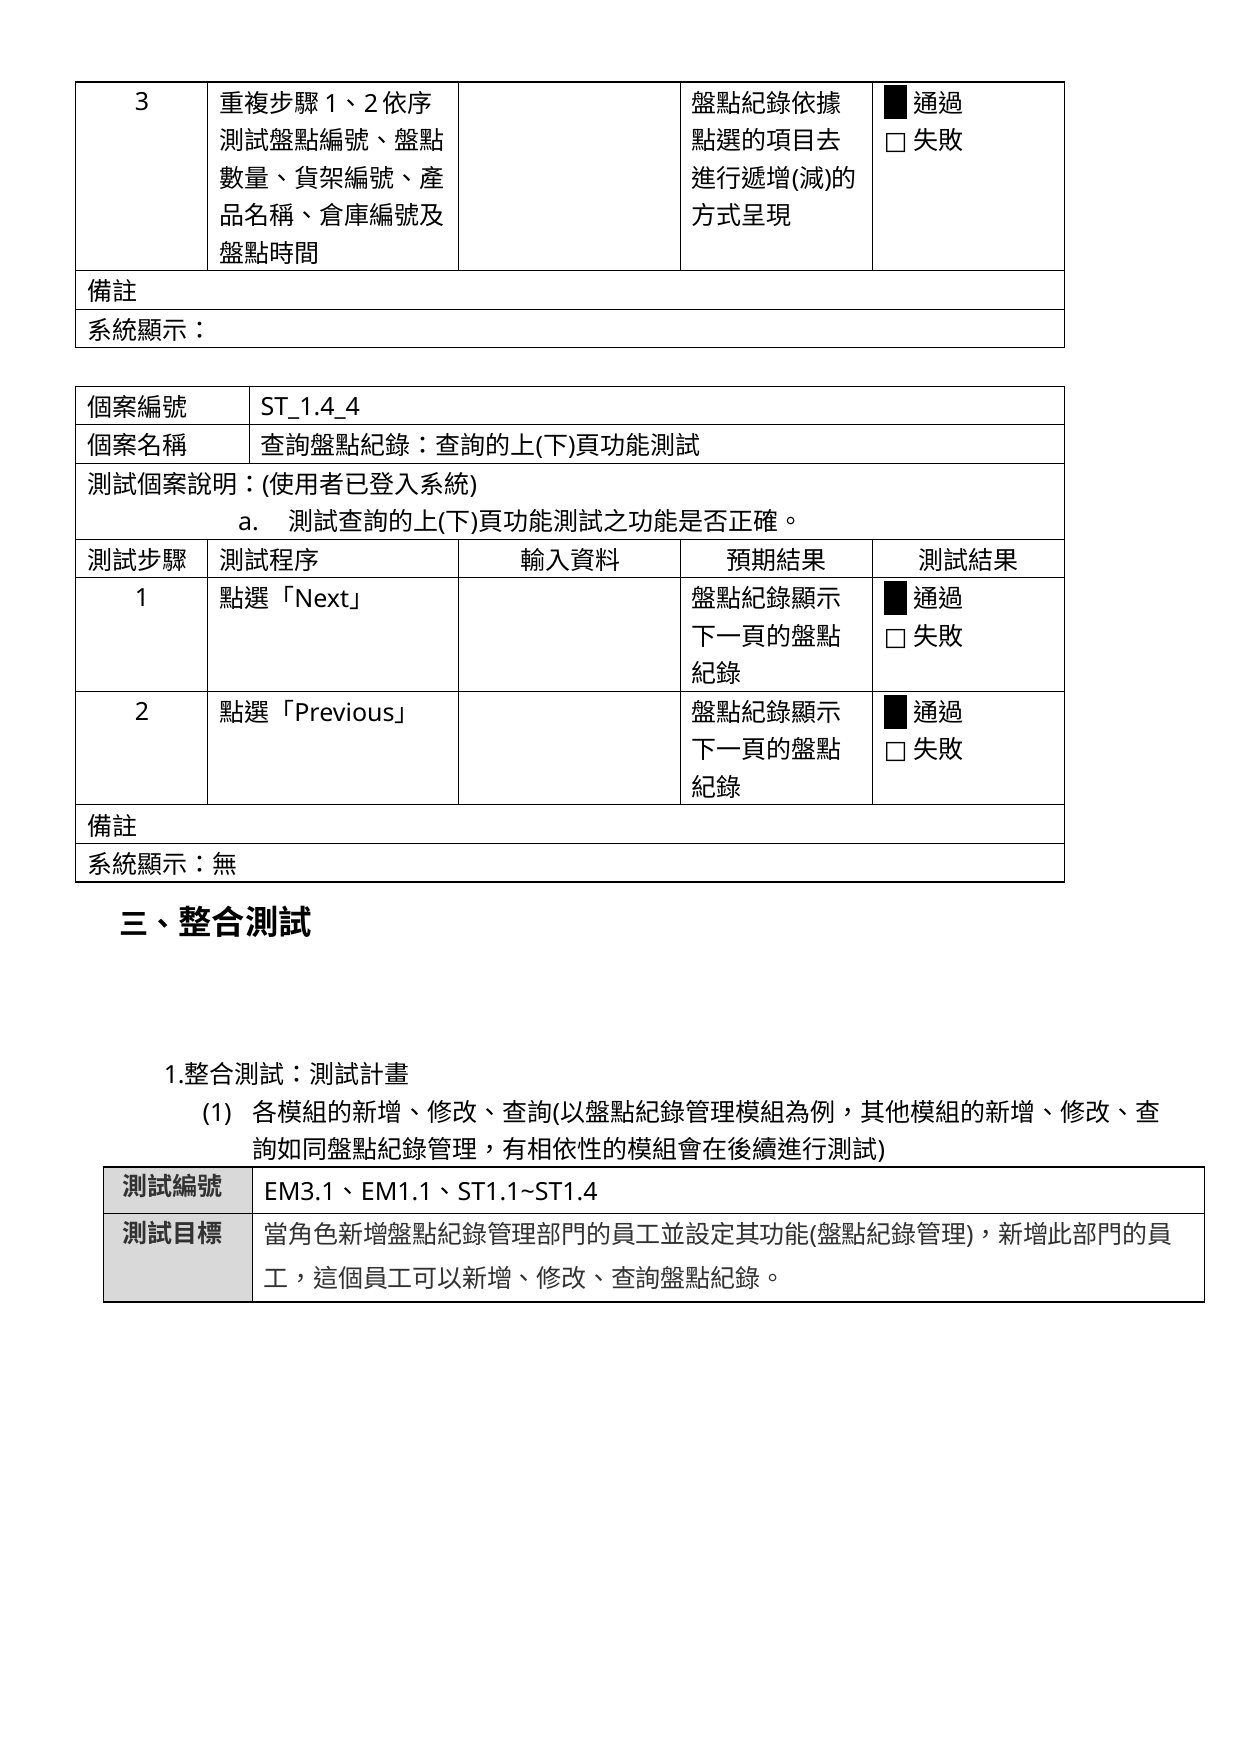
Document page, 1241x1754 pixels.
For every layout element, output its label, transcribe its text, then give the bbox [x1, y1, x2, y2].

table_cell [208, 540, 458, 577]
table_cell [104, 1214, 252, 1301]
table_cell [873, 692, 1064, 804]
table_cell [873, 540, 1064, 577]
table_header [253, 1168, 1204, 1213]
list 各模組的新增、修改、查詢(以盤點紀錄管理模組為例，其他模組的新增、修改、查詢如同盤點紀錄管理，有相依性的模組會在後續進行測試) [202, 1091, 1165, 1166]
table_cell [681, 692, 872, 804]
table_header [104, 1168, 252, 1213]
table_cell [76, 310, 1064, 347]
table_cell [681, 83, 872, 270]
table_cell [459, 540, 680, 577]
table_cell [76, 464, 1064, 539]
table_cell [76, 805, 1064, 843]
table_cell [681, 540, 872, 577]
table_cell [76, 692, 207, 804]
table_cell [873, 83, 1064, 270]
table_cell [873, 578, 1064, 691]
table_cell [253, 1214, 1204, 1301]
text 1.整合測試：測試計畫 [163, 1054, 1165, 1091]
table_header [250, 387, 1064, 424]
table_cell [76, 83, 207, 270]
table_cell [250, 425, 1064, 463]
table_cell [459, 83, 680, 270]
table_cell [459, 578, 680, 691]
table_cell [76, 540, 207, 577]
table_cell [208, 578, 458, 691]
subtitle 整合測試 [119, 882, 1165, 957]
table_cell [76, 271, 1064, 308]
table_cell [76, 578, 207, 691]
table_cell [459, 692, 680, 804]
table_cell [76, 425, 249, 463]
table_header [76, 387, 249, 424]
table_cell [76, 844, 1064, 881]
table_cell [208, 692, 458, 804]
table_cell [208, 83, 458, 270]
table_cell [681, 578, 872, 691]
